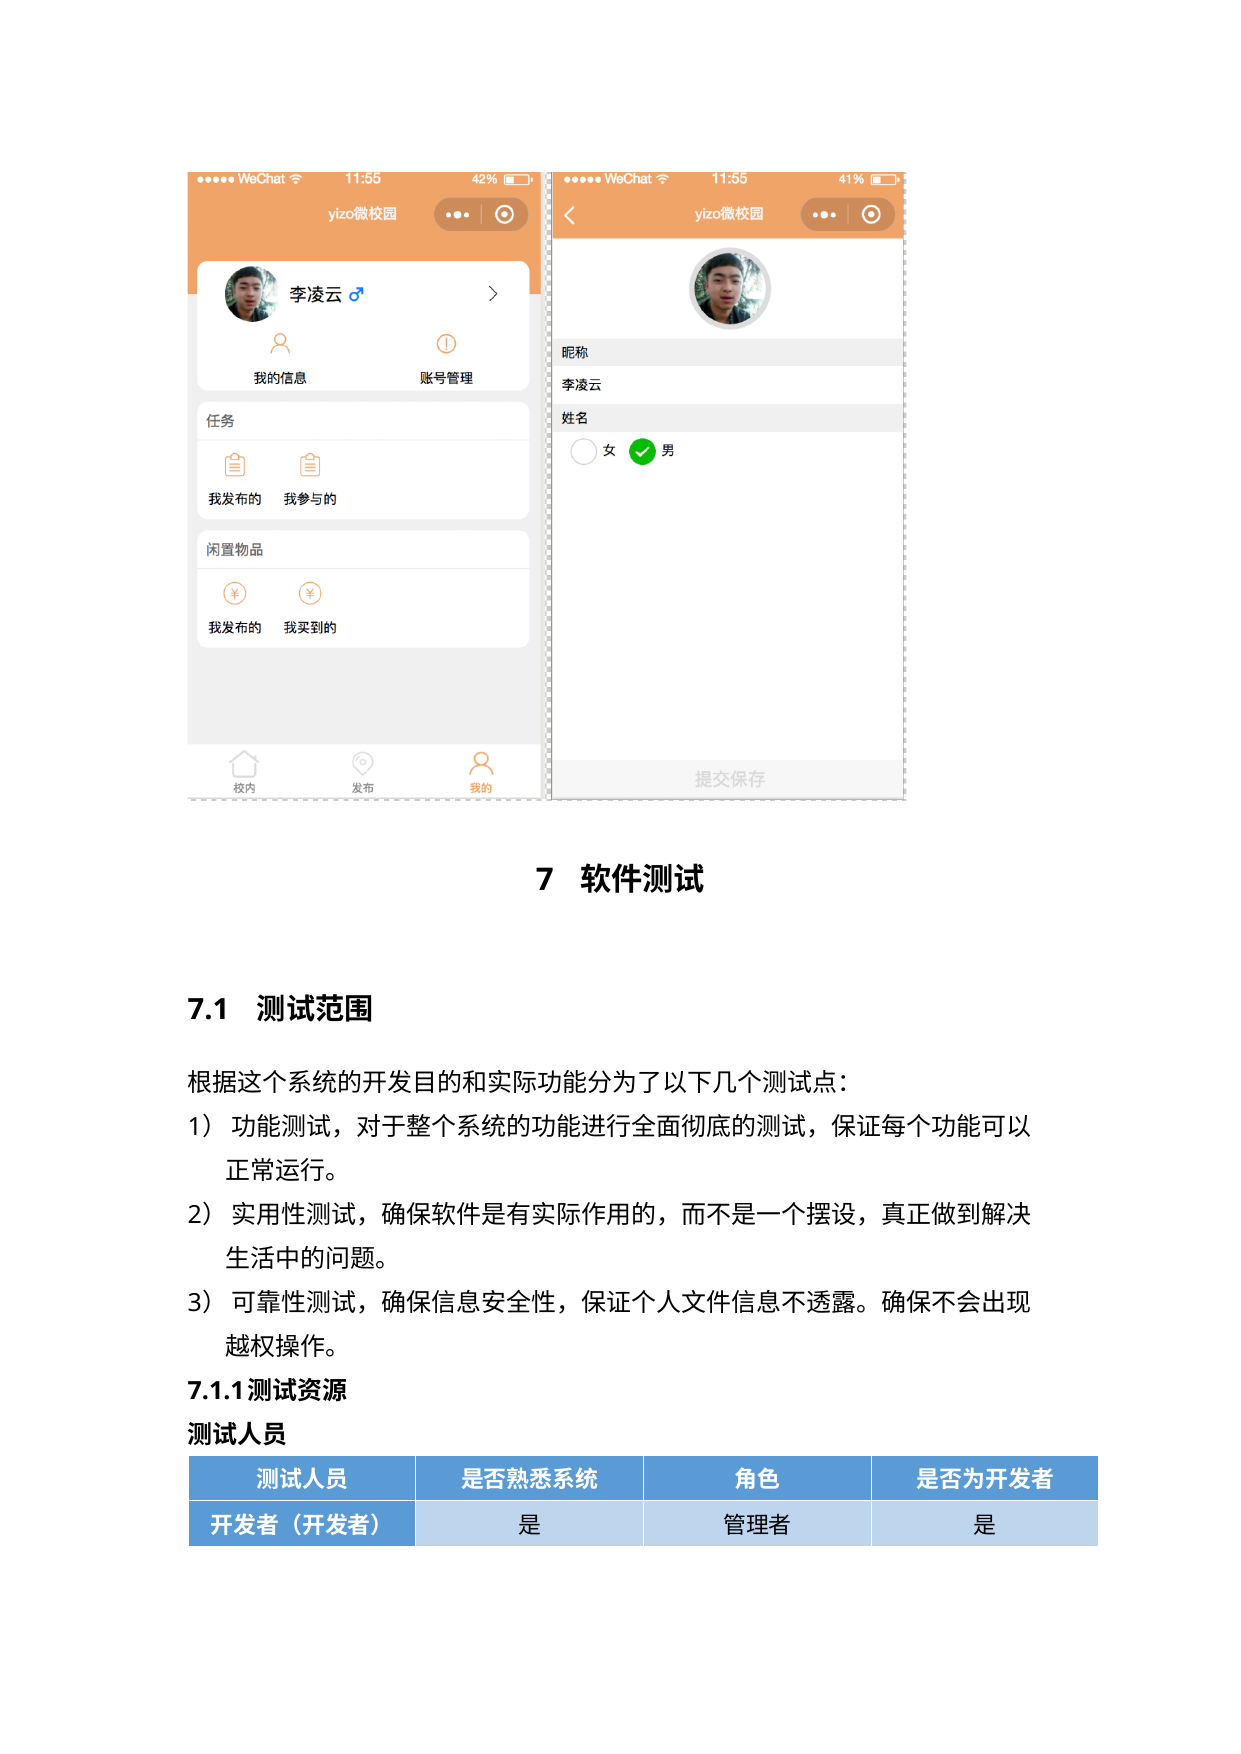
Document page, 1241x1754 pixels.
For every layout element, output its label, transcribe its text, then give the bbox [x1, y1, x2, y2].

list 实用性测试，确保软件是有实际作用的，而不是一个摆设，真正做到解决生活中的问题。 [187, 1190, 1053, 1278]
table_header 是否熟悉系统 [416, 1456, 643, 1500]
subtitle 软件测试 [187, 833, 1053, 921]
table_header 是否为开发者 [872, 1456, 1098, 1500]
subtitle 测试范围 [187, 985, 1053, 1029]
table_cell 是 [416, 1501, 643, 1546]
table_cell 管理者 [644, 1501, 871, 1546]
table_cell 是 [872, 1501, 1098, 1546]
table_header 测试人员 [189, 1456, 415, 1500]
text 测试人员 [187, 1411, 1053, 1455]
list 功能测试，对于整个系统的功能进行全面彻底的测试，保证每个功能可以正常运行。 [187, 1102, 1053, 1190]
list 可靠性测试，确保信息安全性，保证个人文件信息不透露。确保不会出现越权操作。 [187, 1278, 1053, 1367]
text 根据这个系统的开发目的和实际功能分为了以下几个测试点： [187, 1058, 1053, 1102]
table_header 角色 [644, 1456, 871, 1500]
picture [187, 172, 907, 801]
subtitle 测试资源 [187, 1367, 1053, 1411]
table_cell 开发者（开发者） [189, 1501, 415, 1546]
